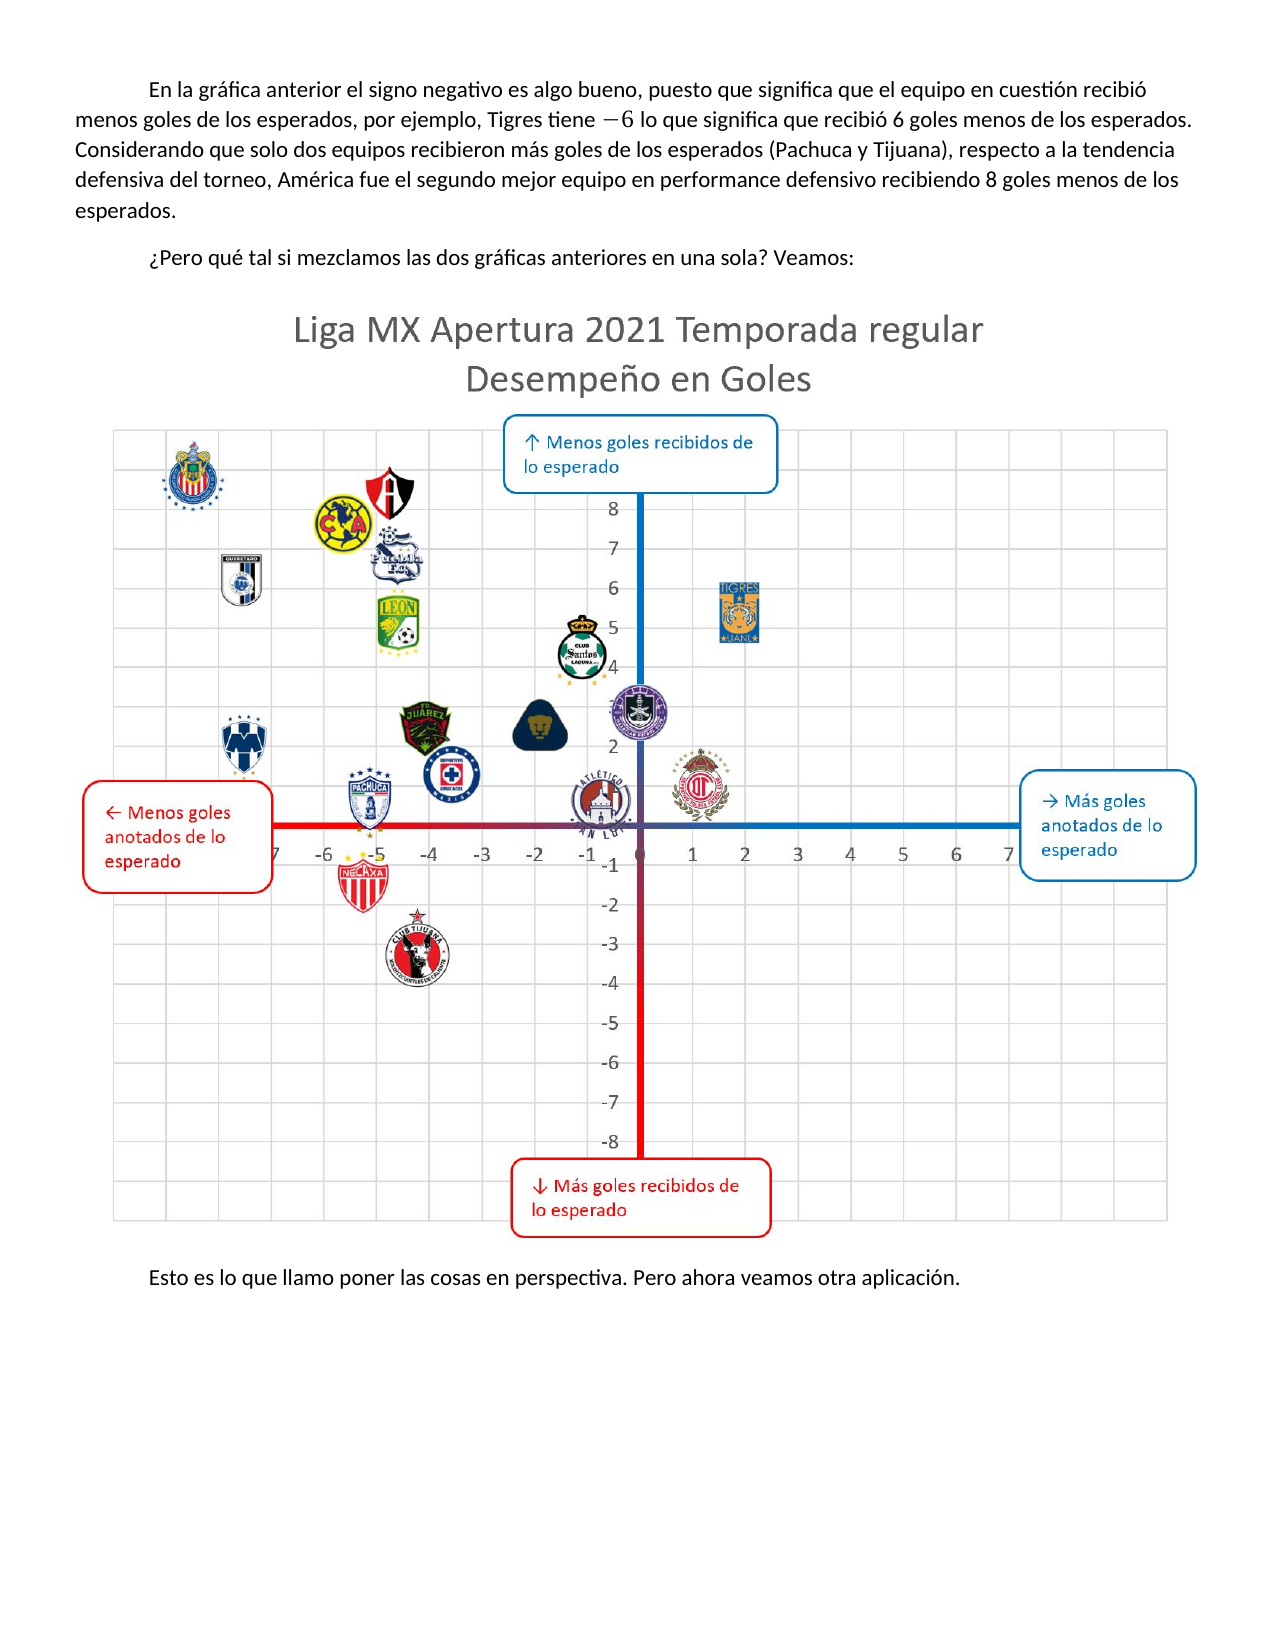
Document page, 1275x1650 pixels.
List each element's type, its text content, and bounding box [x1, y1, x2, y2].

text ¿Pero qué tal si mezclamos las dos gráficas anteriores en una sola? Veamos: [75, 243, 1200, 271]
text Esto es lo que llamo poner las cosas en perspectiva. Pero ahora veamos otra aplicación. [75, 1263, 1200, 1291]
picture [75, 289, 1200, 1244]
text En la gráfica anterior el signo negativo es algo bueno, puesto que significa que el equipo en cuestión recibió menos goles de los esperados, por ejemplo, Tigres tiene lo que significa que recibió 6 goles menos de los esperados. Considerando que solo dos equipos recibieron más goles de los esperados (Pachuca y Tijuana), respecto a la tendencia defensiva del torneo, América fue el segundo mejor equipo en performance defensivo recibiendo 8 goles menos de los esperados. [75, 75, 1200, 224]
